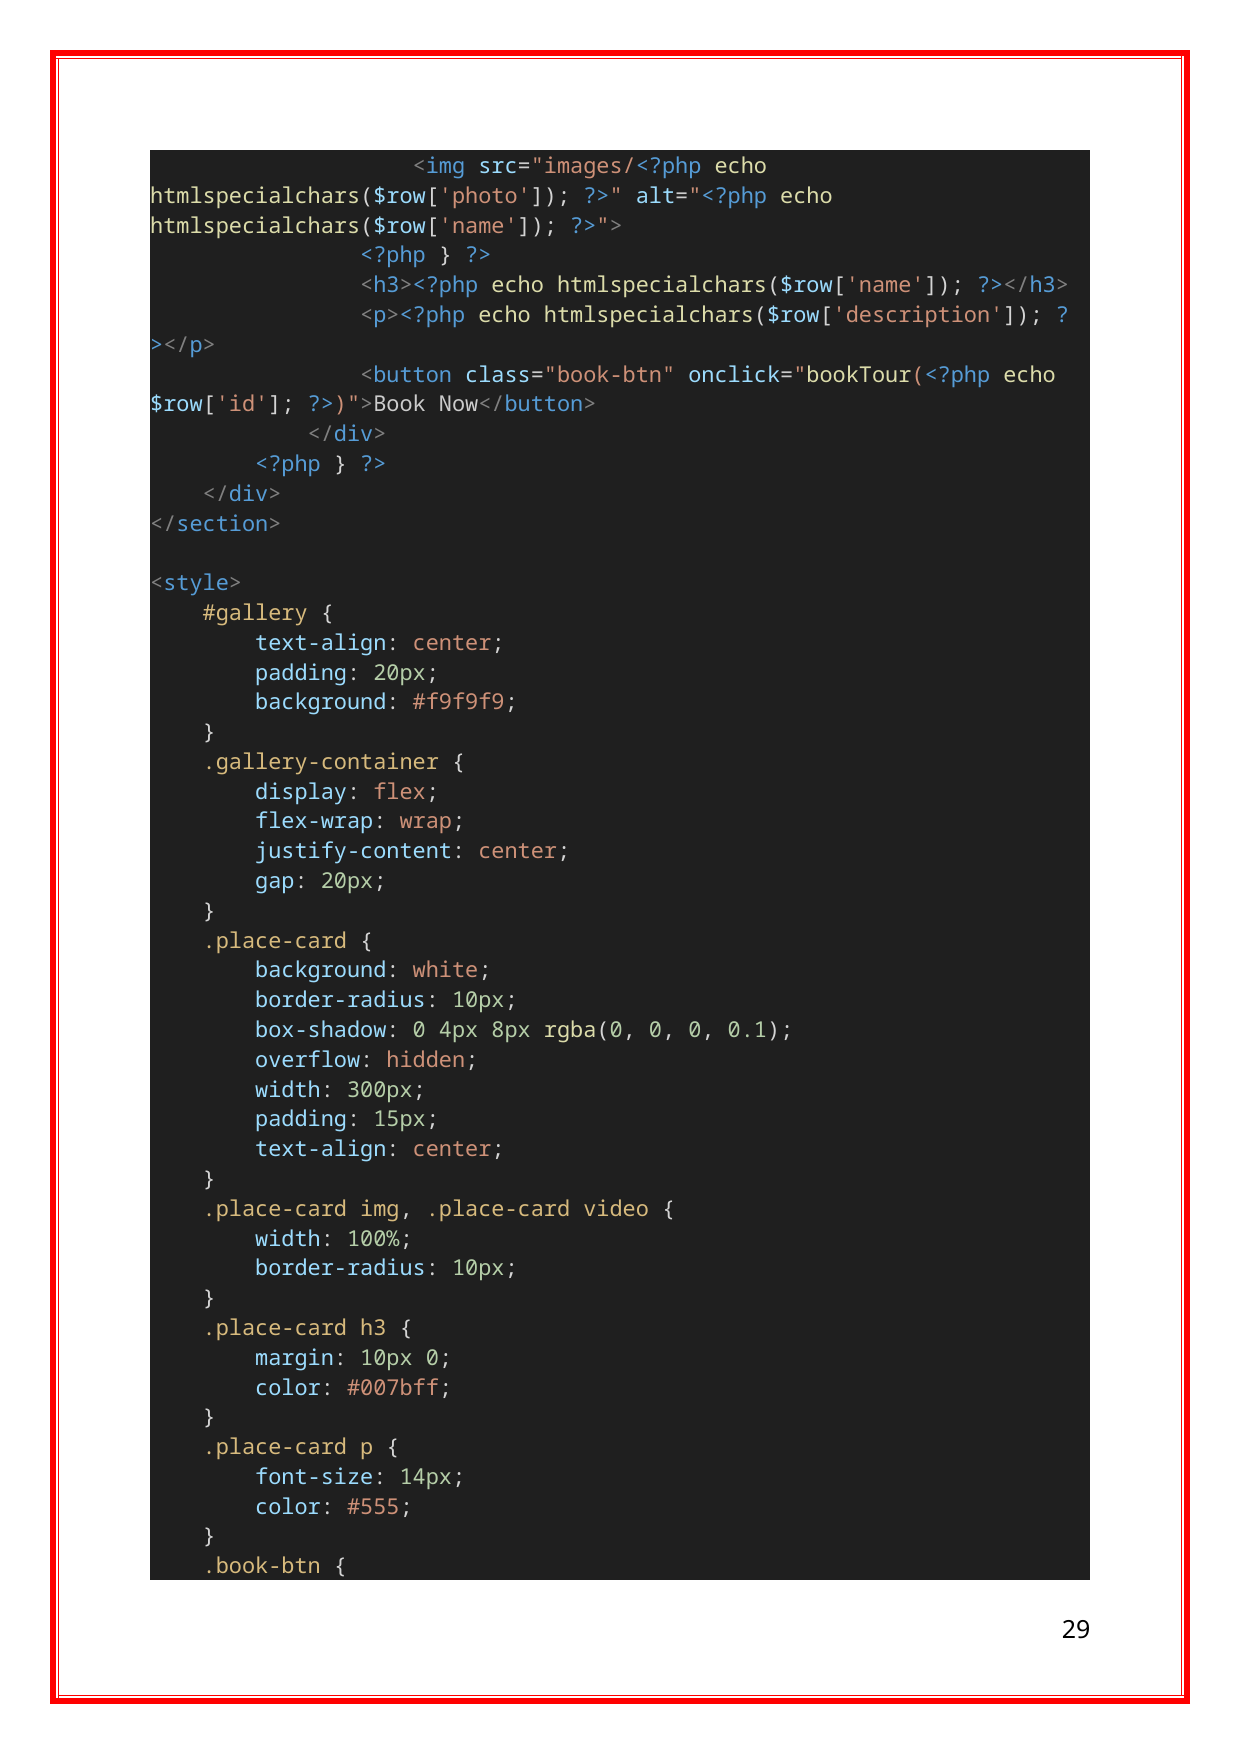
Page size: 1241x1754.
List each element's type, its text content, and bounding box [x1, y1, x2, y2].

text .book-btn { [150, 1550, 1090, 1580]
text overflow: hidden; [150, 1044, 1090, 1073]
text <p><?php echo htmlspecialchars($row['description']); ?></p> [150, 299, 1090, 358]
text box-shadow: 0 4px 8px rgba(0, 0, 0, 0.1); [150, 1014, 1090, 1044]
text <style> [150, 567, 1090, 597]
text } [150, 895, 1090, 924]
text display: flex; [150, 776, 1090, 805]
text } [150, 1401, 1090, 1431]
text .place-card p { [150, 1431, 1090, 1461]
text border-radius: 10px; [150, 984, 1090, 1014]
text justify-content: center; [150, 835, 1090, 865]
text margin: 10px 0; [150, 1342, 1090, 1371]
text text-align: center; [150, 627, 1090, 656]
text } [150, 1163, 1090, 1193]
text border-radius: 10px; [150, 1252, 1090, 1282]
text .place-card h3 { [150, 1312, 1090, 1342]
text <img src="images/<?php echo htmlspecialchars($row['photo']); ?>" alt="<?php echo htmlspecialchars($row['name']); ?>"> [150, 150, 1090, 239]
text } [150, 716, 1090, 746]
text } [150, 1520, 1090, 1550]
text <?php } ?> [150, 239, 1090, 269]
text width: 300px; [150, 1073, 1090, 1103]
text .place-card { [150, 924, 1090, 954]
text gap: 20px; [150, 865, 1090, 895]
text </section> [150, 507, 1090, 537]
text <?php } ?> [150, 448, 1090, 478]
text color: #007bff; [150, 1371, 1090, 1401]
text <h3><?php echo htmlspecialchars($row['name']); ?></h3> [150, 269, 1090, 299]
text background: #f9f9f9; [150, 686, 1090, 716]
text padding: 20px; [150, 656, 1090, 686]
text #gallery { [150, 597, 1090, 627]
text .gallery-container { [150, 746, 1090, 776]
text } [150, 1282, 1090, 1312]
text width: 100%; [150, 1222, 1090, 1252]
text flex-wrap: wrap; [150, 805, 1090, 835]
text </div> [150, 478, 1090, 507]
text padding: 15px; [150, 1103, 1090, 1133]
text <button class="book-btn" onclick="bookTour(<?php echo $row['id']; ?>)">Book Now</button> [150, 358, 1090, 418]
text font-size: 14px; [150, 1461, 1090, 1491]
text text-align: center; [150, 1133, 1090, 1163]
text </div> [150, 418, 1090, 448]
text .place-card img, .place-card video { [150, 1193, 1090, 1222]
text background: white; [150, 954, 1090, 984]
text color: #555; [150, 1491, 1090, 1520]
